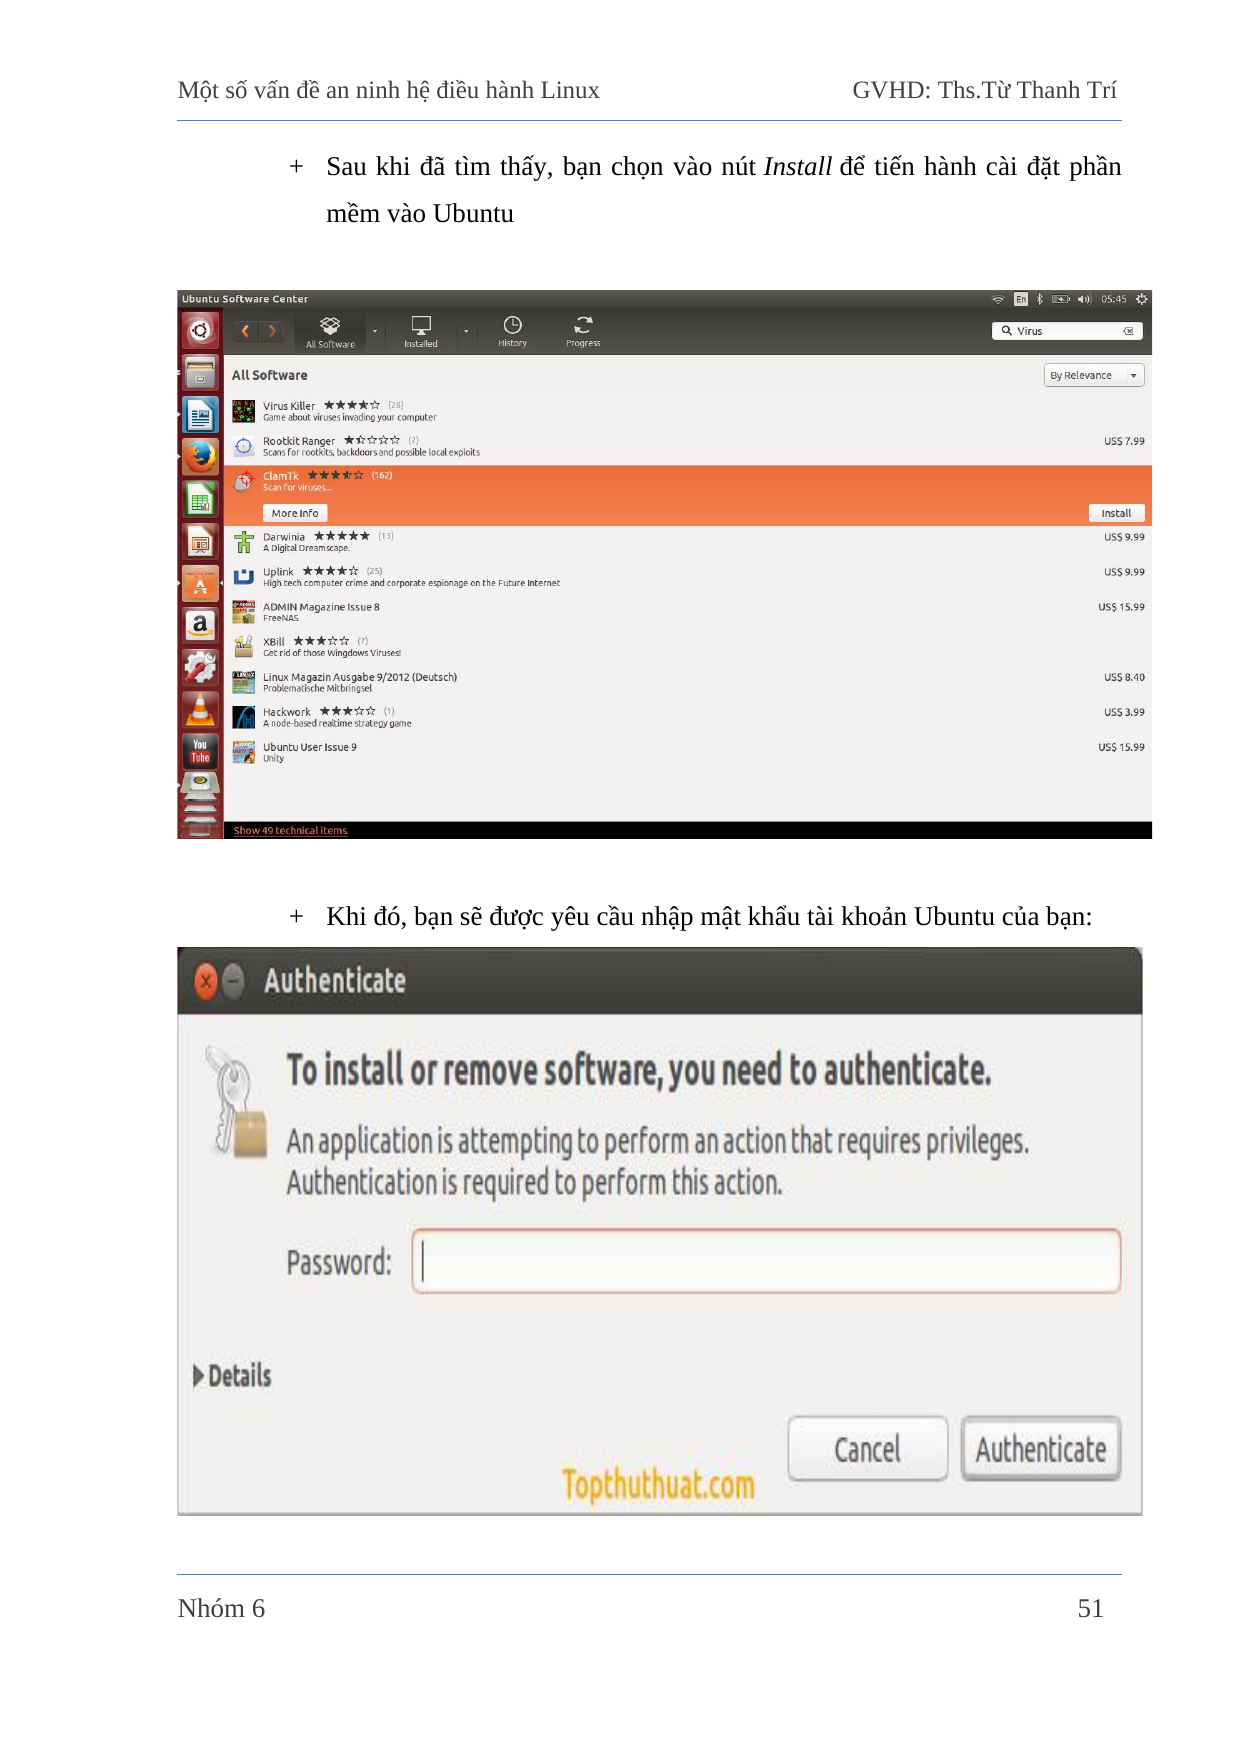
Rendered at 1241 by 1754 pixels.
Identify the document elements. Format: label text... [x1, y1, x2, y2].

list Sau khi đã tìm thấy, bạn chọn vào nút Install để tiến hành cài đặt phần mềm vào Ubuntu [288, 150, 1122, 228]
picture [177, 290, 1153, 839]
list Khi đó, bạn sẽ được yêu cầu nhập mật khẩu tài khoản Ubuntu của bạn: [288, 901, 1122, 932]
picture [177, 947, 1143, 1516]
